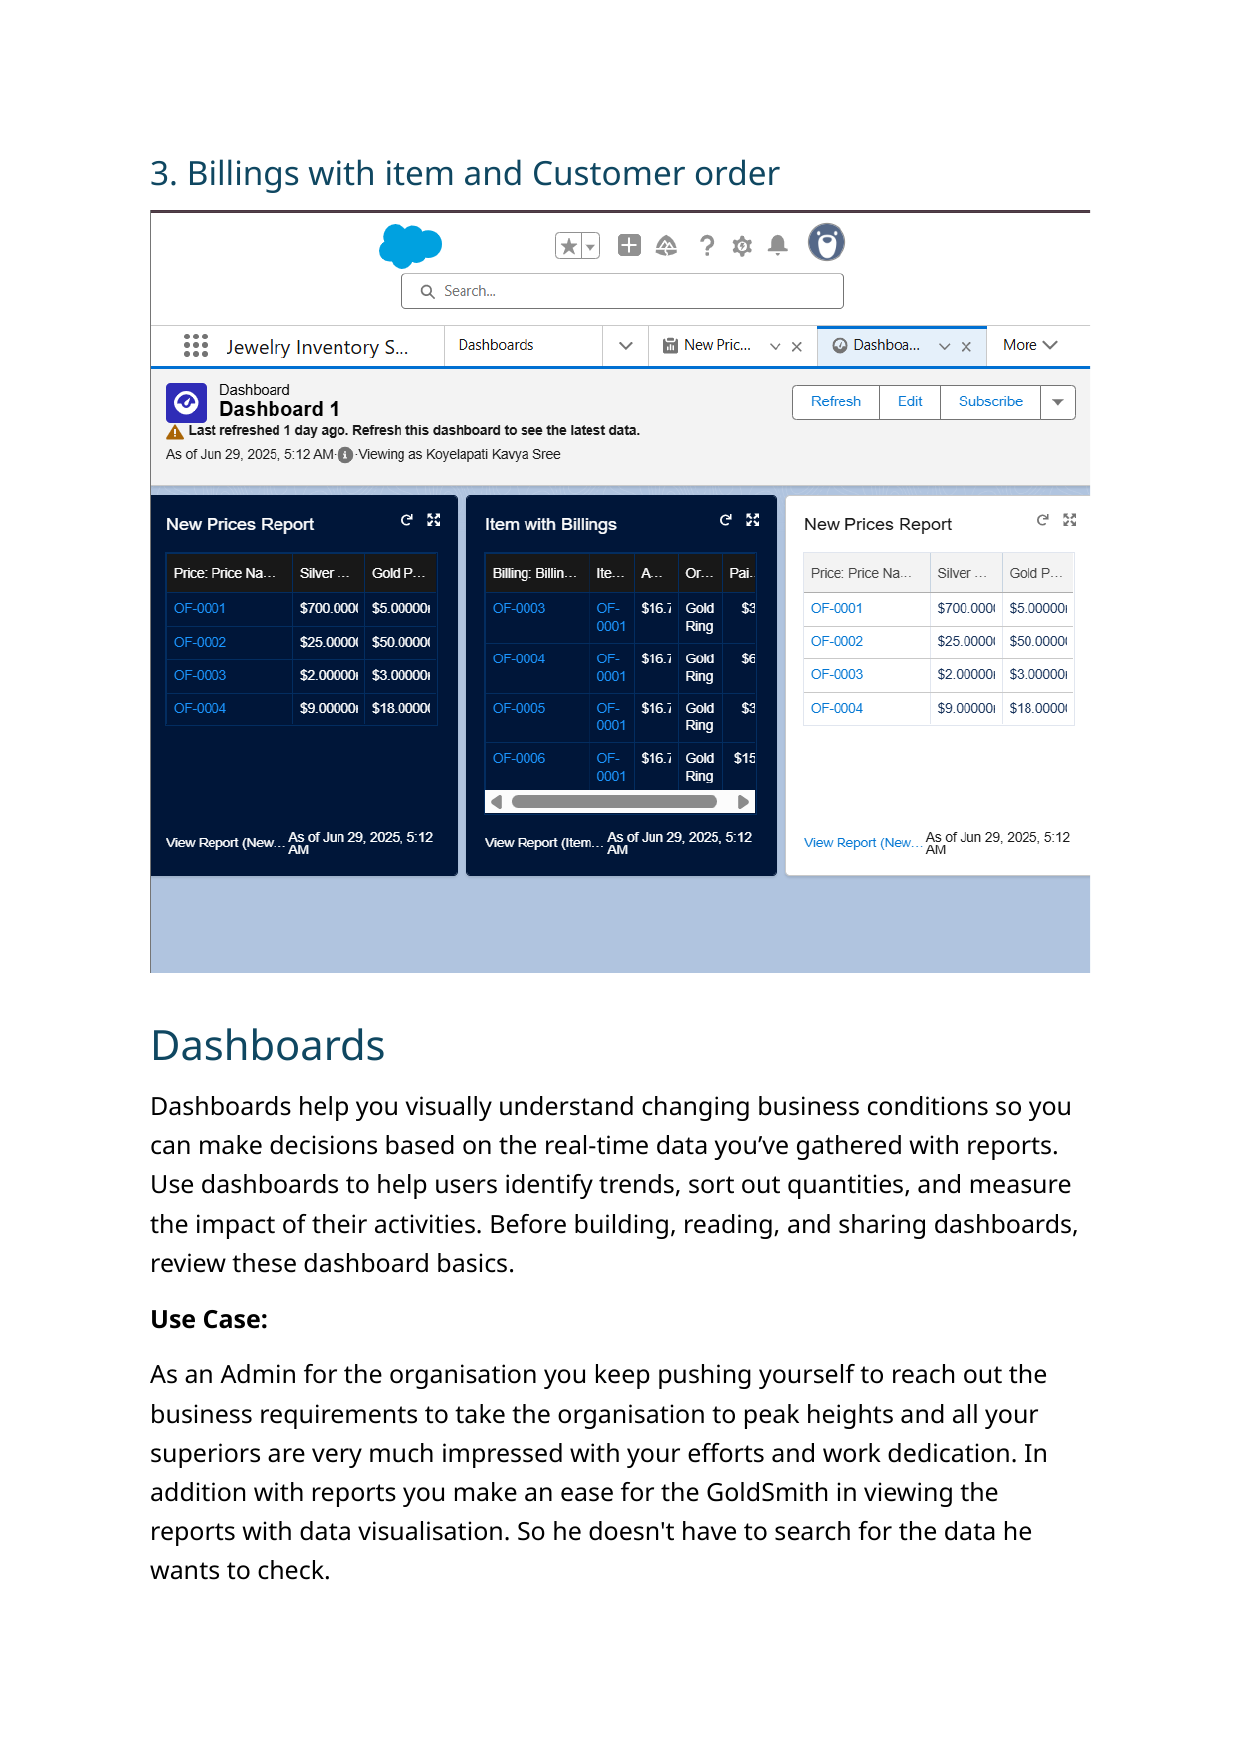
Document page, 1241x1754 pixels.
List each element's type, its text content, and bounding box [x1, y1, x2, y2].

picture [150, 210, 1091, 973]
text Use Case: [150, 1301, 1090, 1335]
subtitle Dashboards [150, 1015, 1090, 1072]
text Dashboards help you visually understand changing business conditions so you can make decisions based on the real-time data you’ve gathered with reports. Use dashboards to help users identify trends, sort out quantities, and measure the impact of their activities. Before building, reading, and sharing dashboards, review these dashboard basics. [150, 1089, 1090, 1279]
text As an Admin for the organisation you keep pushing yourself to reach out the business requirements to take the organisation to peak heights and all your superiors are very much impressed with your efforts and work dedication. In addition with reports you make an ease for the GoldSmith in viewing the reports with data visualisation. So he doesn't have to search for the data he wants to check. [150, 1357, 1090, 1587]
subtitle 3. Billings with item and Customer order [150, 150, 1090, 195]
